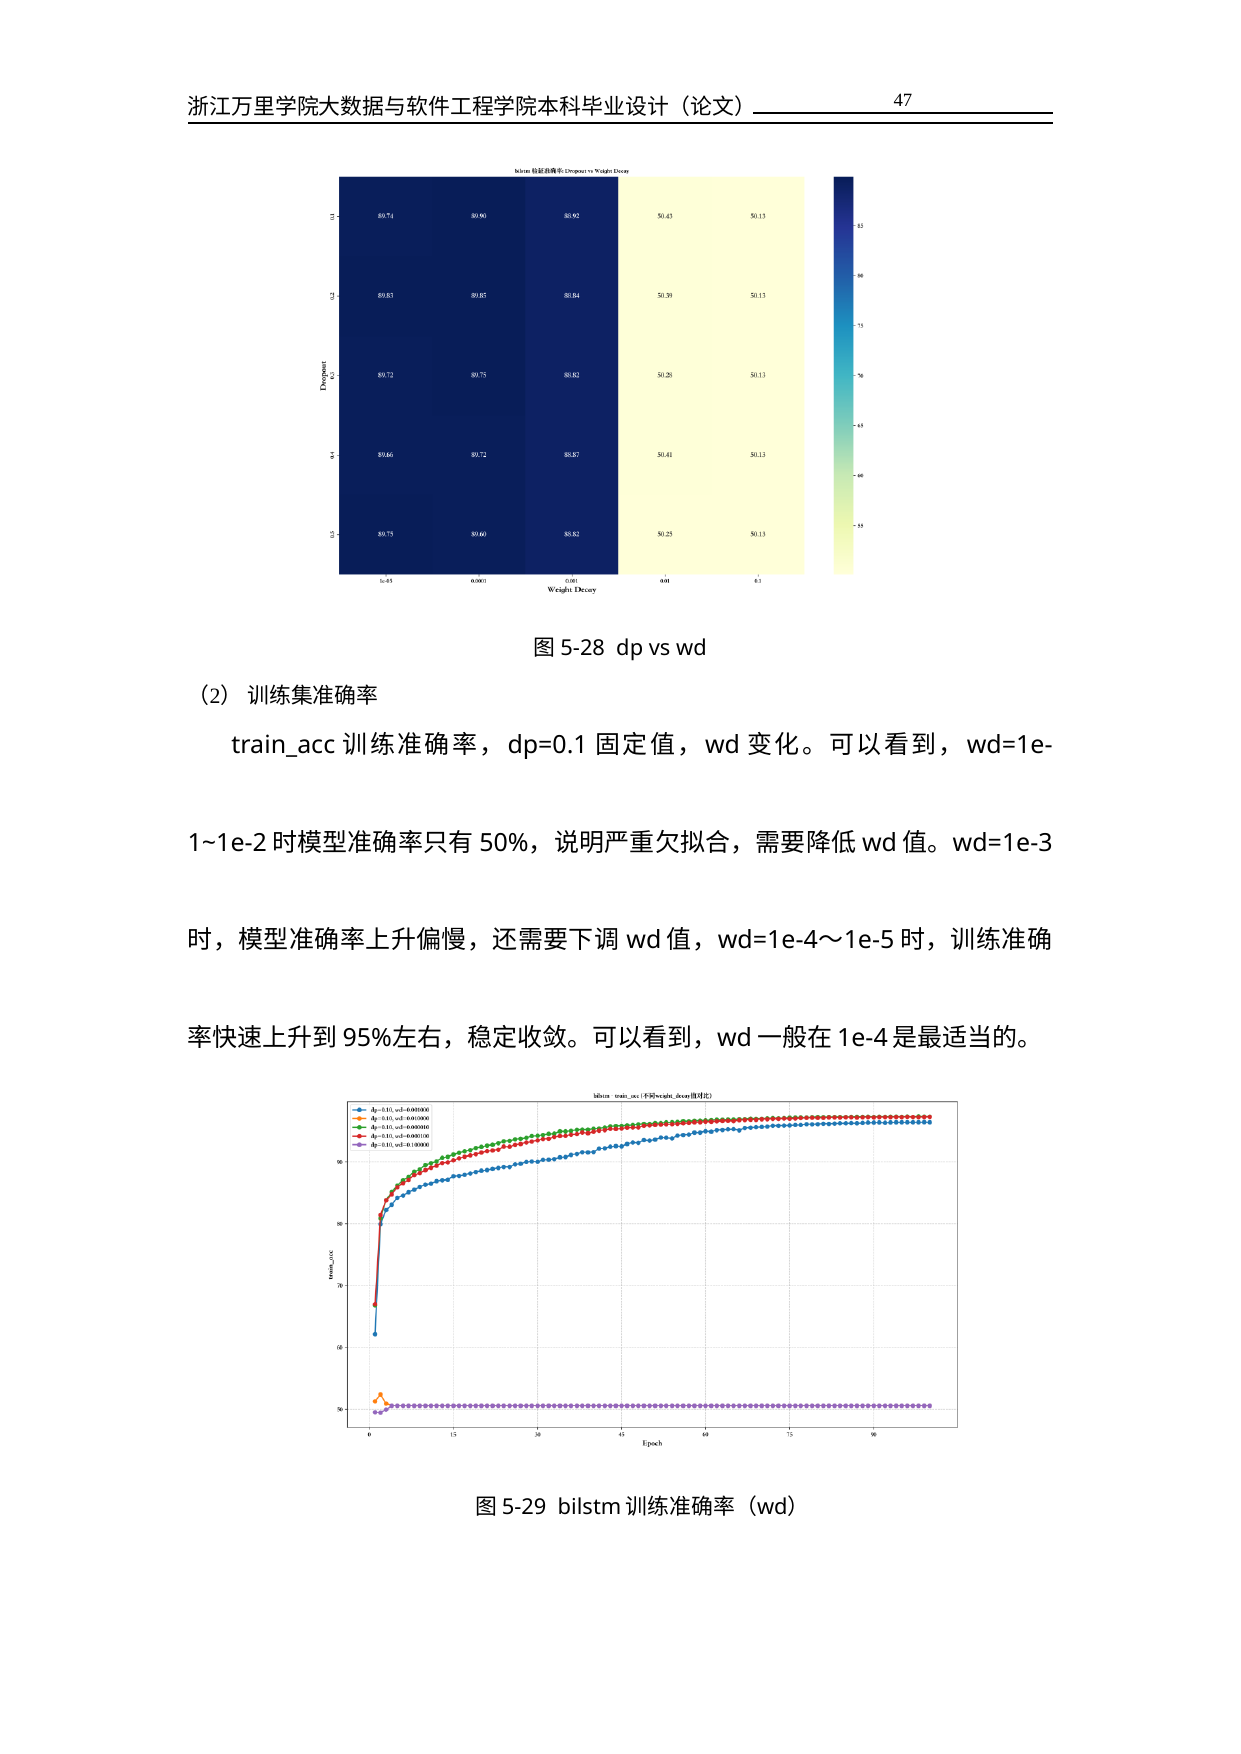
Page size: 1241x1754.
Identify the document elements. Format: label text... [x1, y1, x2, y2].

picture [320, 1086, 964, 1454]
picture [313, 162, 927, 600]
text train_acc训练准确率，dp=0.1固定值，wd变化。可以看到，wd=1e-1~1e-2时模型准确率只有50%，说明严重欠拟合，需要降低wd值。wd=1e-3时，模型准确率上升偏慢，还需要下调wd值，wd=1e-4～1e-5时，训练准确率快速上升到95%左右，稳定收敛。可以看到，wd一般在1e-4是最适当的。 [187, 710, 1053, 1068]
list 训练集准确率 [187, 678, 1053, 710]
